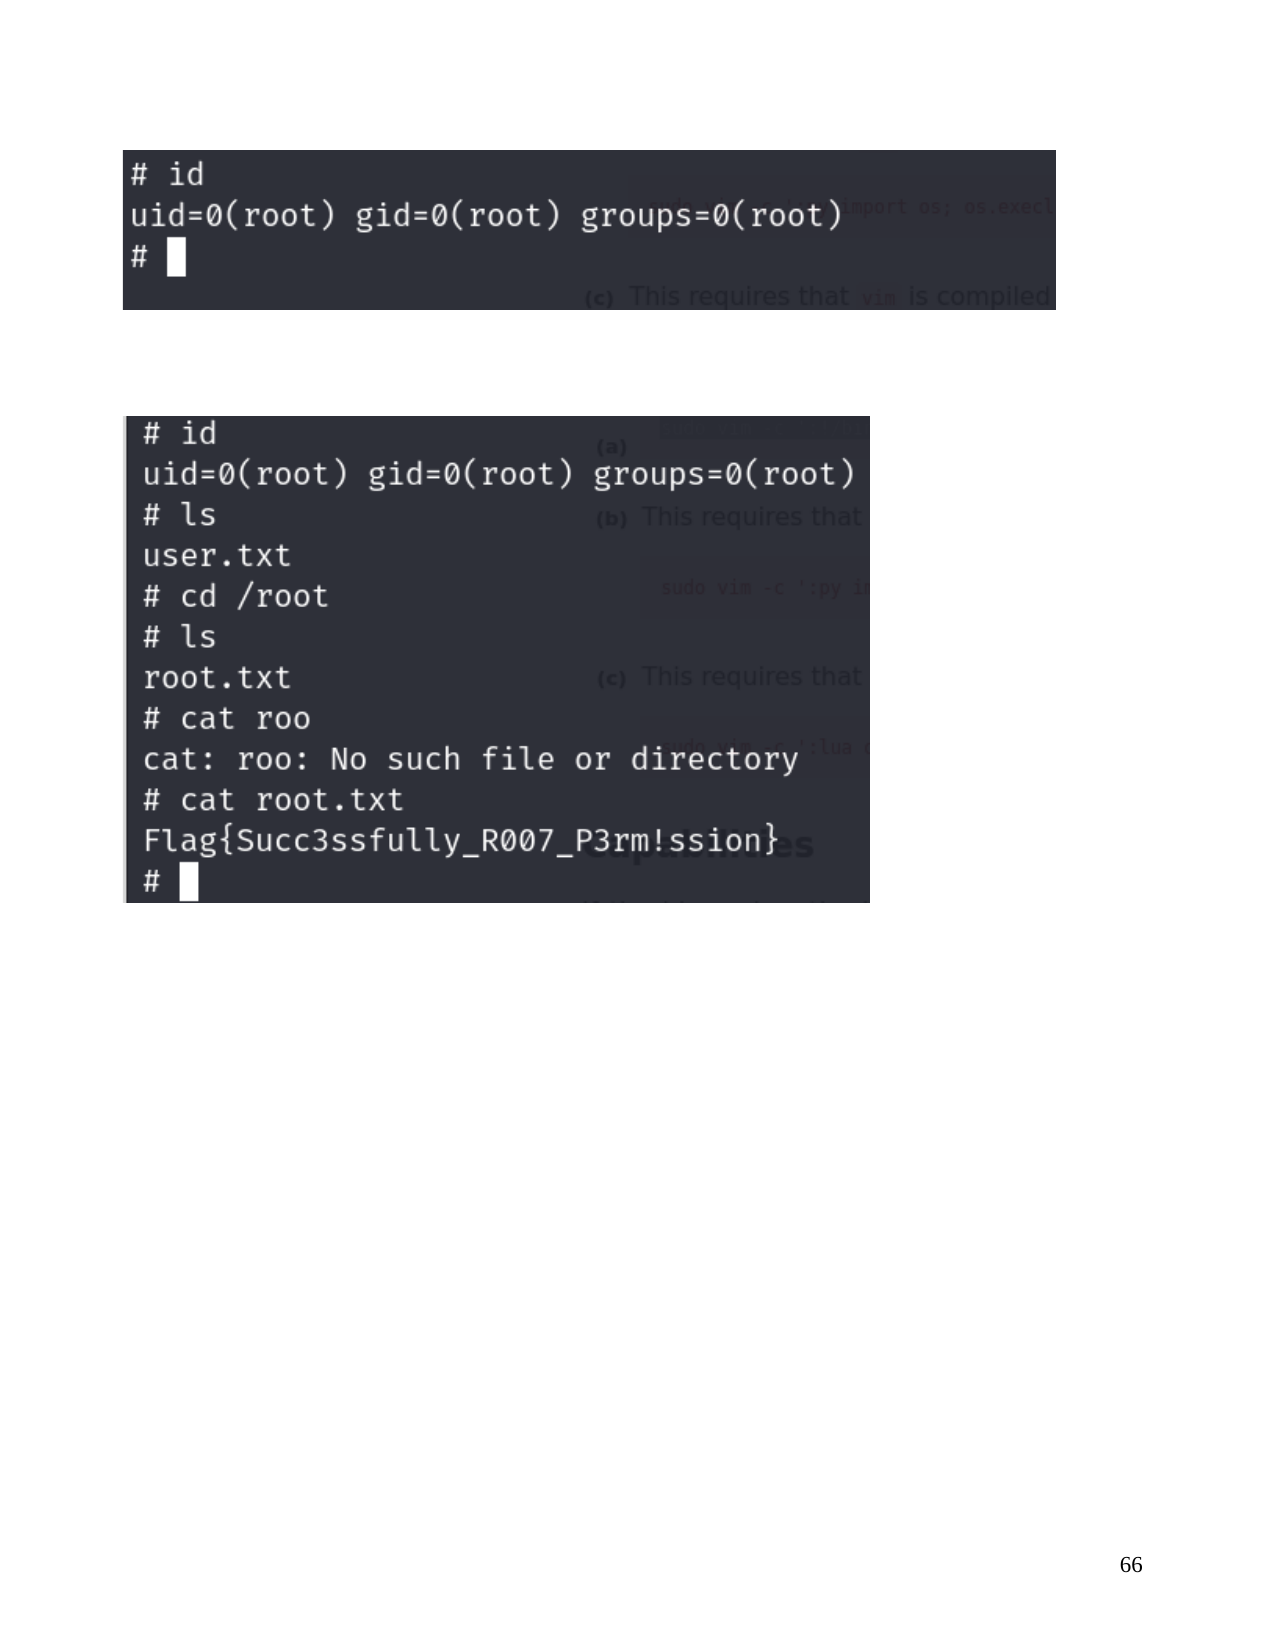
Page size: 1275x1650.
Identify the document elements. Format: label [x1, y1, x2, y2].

picture [122, 416, 870, 903]
picture [122, 150, 1056, 310]
